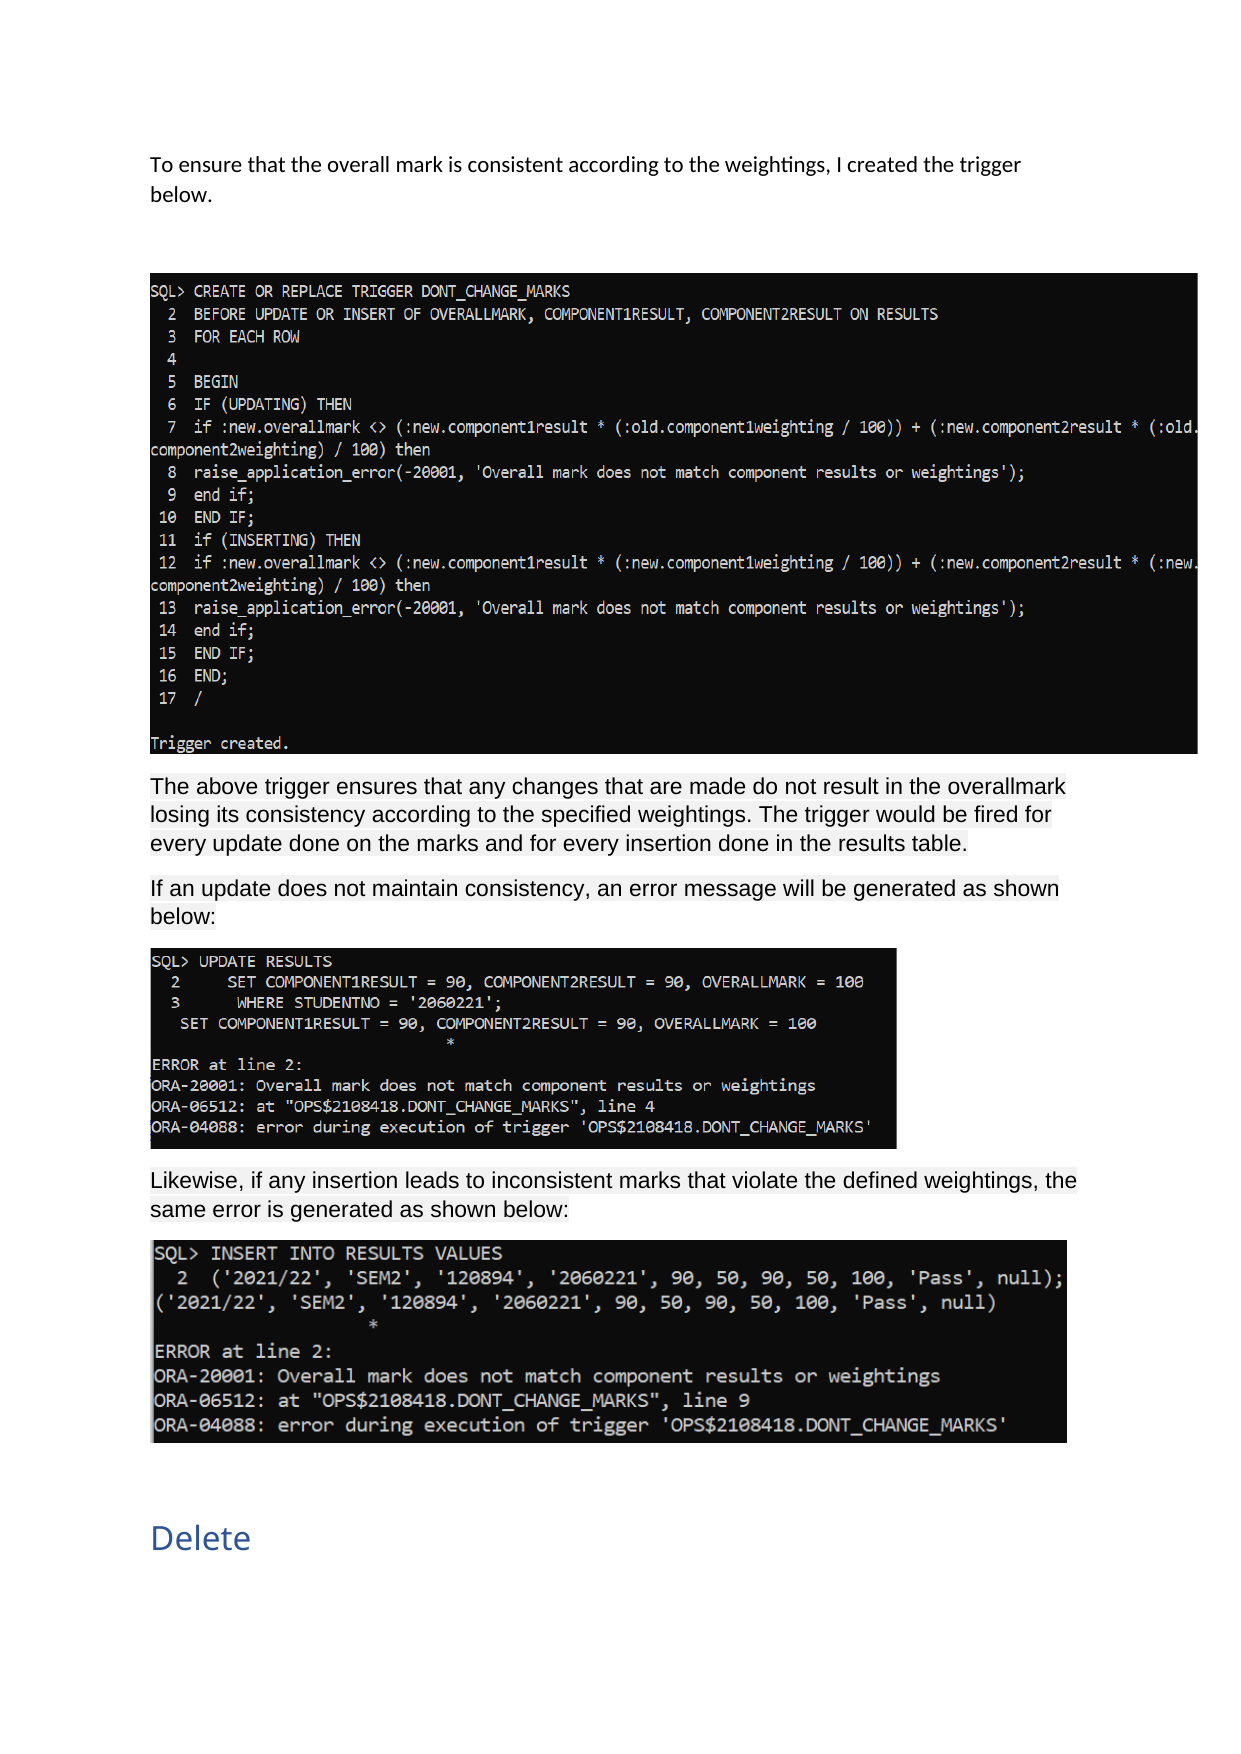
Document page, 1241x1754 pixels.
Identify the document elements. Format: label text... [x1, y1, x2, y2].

text Likewise, if any insertion leads to inconsistent marks that violate the defined weightings, the same error is generated as shown below: [150, 1167, 1090, 1222]
subtitle Delete [150, 1515, 1090, 1561]
text If an update does not maintain consistency, an error message will be generated as shown below: [150, 875, 1090, 930]
picture [150, 273, 1198, 754]
picture [150, 948, 897, 1149]
text To ensure that the overall mark is consistent according to the weightings, I created the trigger below. [150, 150, 1090, 208]
picture [150, 1240, 1067, 1443]
text The above trigger ensures that any changes that are made do not result in the overallmark losing its consistency according to the specified weightings. The trigger would be fired for every update done on the marks and for every insertion done in the results table. [150, 773, 1090, 856]
